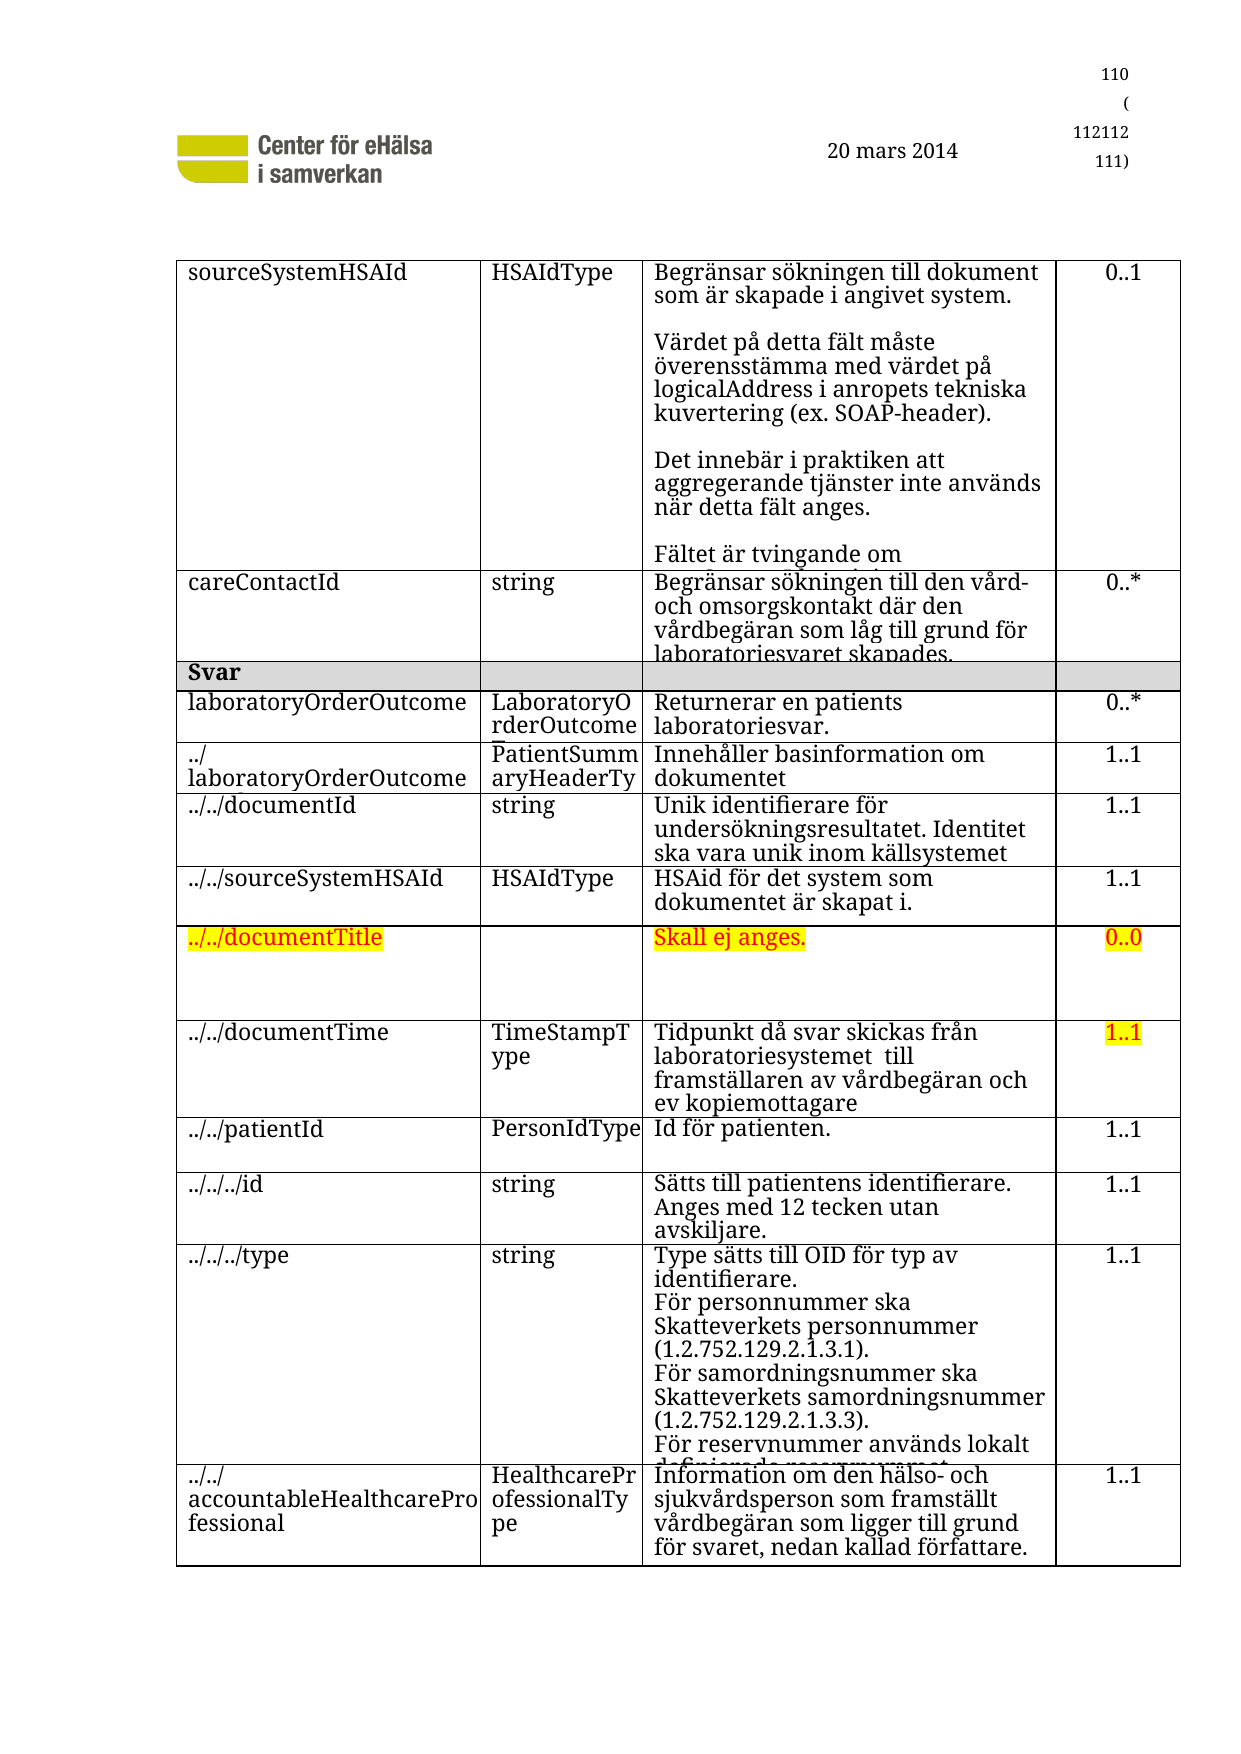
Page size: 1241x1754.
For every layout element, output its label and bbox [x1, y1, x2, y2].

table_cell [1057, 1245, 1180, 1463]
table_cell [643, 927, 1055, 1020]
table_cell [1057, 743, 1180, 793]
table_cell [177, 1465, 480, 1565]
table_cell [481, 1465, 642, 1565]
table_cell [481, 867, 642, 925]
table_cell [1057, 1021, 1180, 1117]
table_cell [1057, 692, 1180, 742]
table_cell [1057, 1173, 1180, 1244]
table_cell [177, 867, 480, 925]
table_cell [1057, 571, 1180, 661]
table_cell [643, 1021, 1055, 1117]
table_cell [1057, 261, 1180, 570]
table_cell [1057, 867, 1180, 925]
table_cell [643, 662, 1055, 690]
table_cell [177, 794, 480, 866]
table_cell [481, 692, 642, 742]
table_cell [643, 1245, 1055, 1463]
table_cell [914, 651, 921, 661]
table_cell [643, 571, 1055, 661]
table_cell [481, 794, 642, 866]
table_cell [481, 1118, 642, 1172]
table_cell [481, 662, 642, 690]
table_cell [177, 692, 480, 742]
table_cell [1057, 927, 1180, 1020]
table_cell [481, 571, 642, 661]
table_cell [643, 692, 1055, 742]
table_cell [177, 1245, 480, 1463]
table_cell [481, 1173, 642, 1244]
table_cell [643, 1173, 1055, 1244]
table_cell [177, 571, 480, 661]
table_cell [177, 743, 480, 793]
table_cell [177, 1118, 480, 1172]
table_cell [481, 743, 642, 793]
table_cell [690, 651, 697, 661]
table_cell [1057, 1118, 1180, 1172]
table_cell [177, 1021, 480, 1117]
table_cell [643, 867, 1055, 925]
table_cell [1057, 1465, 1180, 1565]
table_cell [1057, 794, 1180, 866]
picture [177, 135, 432, 183]
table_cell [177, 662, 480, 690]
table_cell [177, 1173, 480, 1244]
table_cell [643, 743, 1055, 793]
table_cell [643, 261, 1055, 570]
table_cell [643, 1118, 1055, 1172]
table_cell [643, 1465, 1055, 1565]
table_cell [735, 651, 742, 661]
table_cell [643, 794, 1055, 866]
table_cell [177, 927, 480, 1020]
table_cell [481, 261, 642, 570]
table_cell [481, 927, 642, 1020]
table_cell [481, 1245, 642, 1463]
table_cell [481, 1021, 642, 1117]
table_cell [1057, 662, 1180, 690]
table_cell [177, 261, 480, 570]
